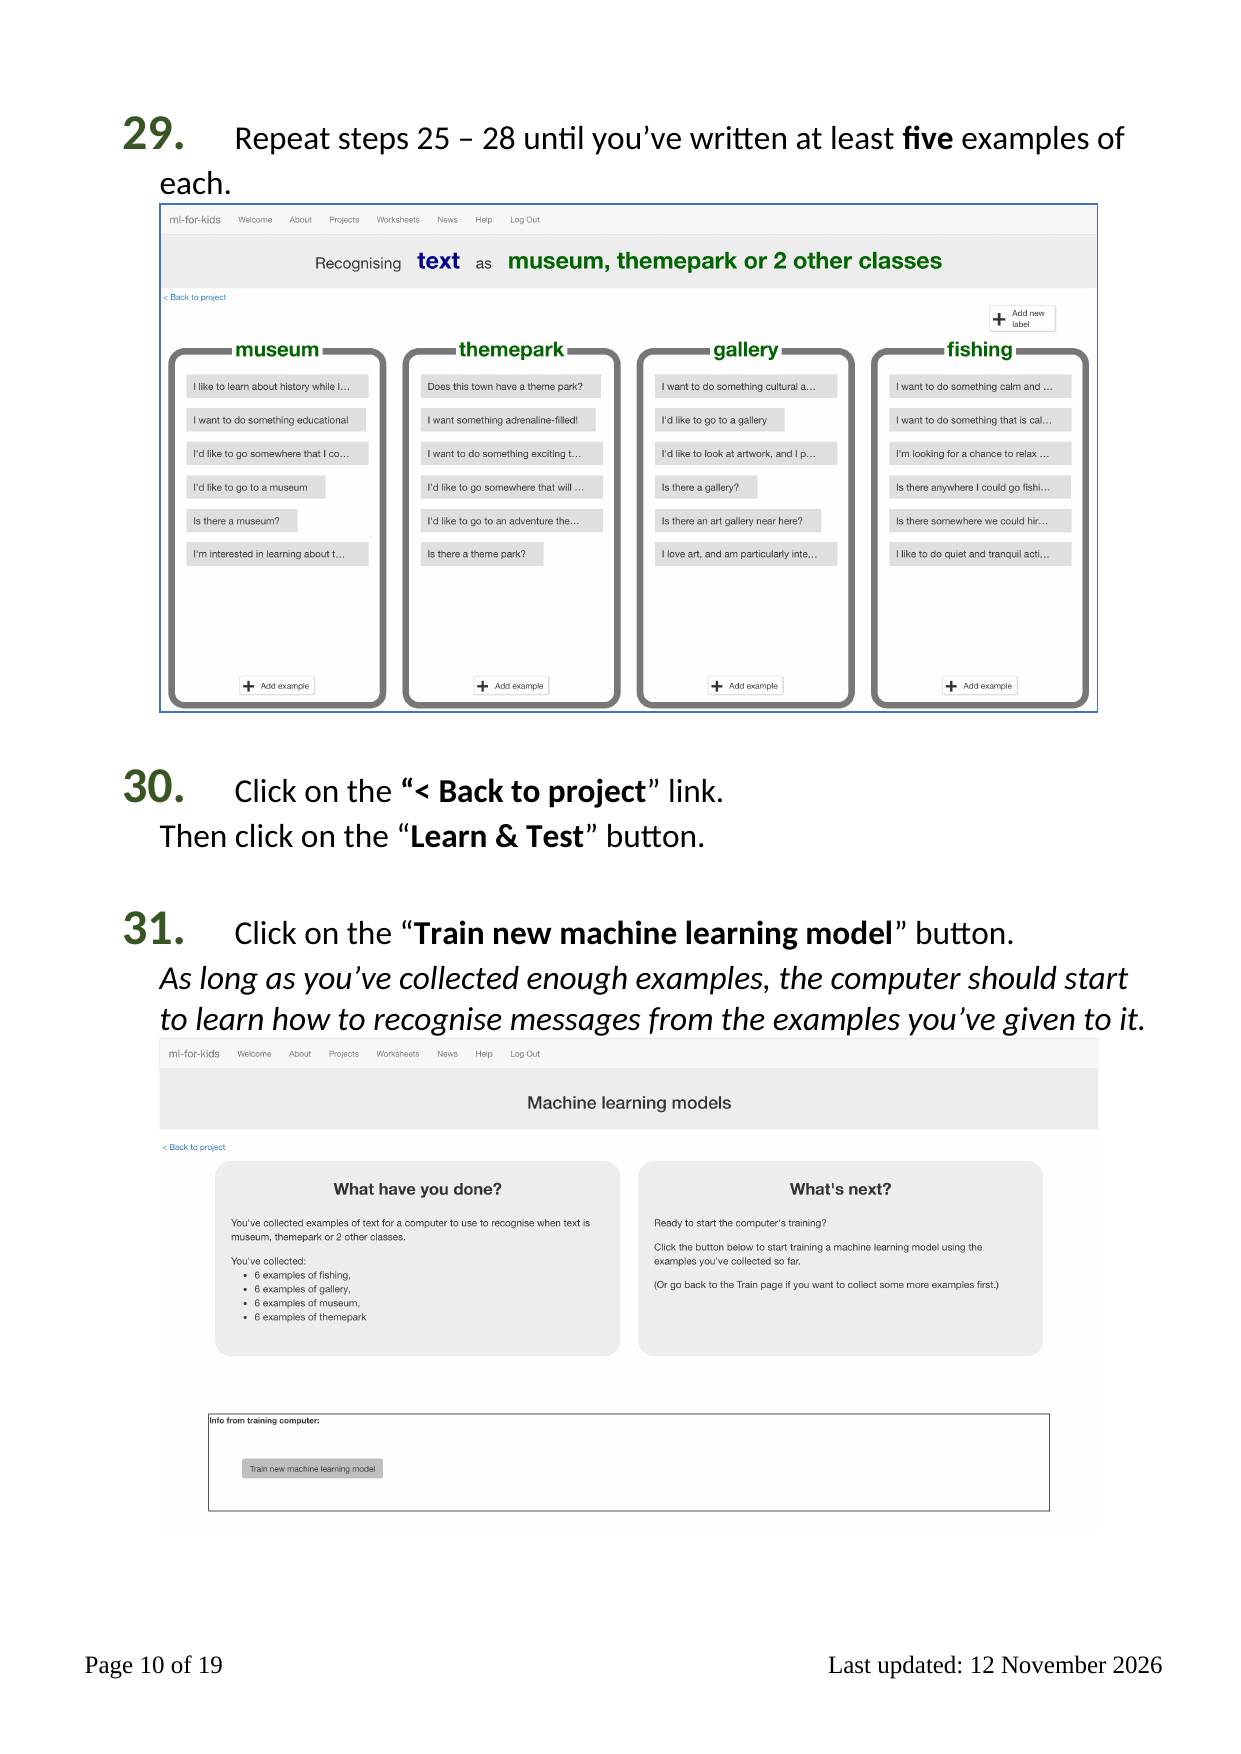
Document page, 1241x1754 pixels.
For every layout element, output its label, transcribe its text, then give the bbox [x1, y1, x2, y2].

picture [159, 1038, 1099, 1534]
list Click on the “< Back to project” link. Then click on the “Learn & Test” button. [122, 754, 1163, 855]
picture [161, 205, 1097, 711]
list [122, 896, 1163, 1534]
